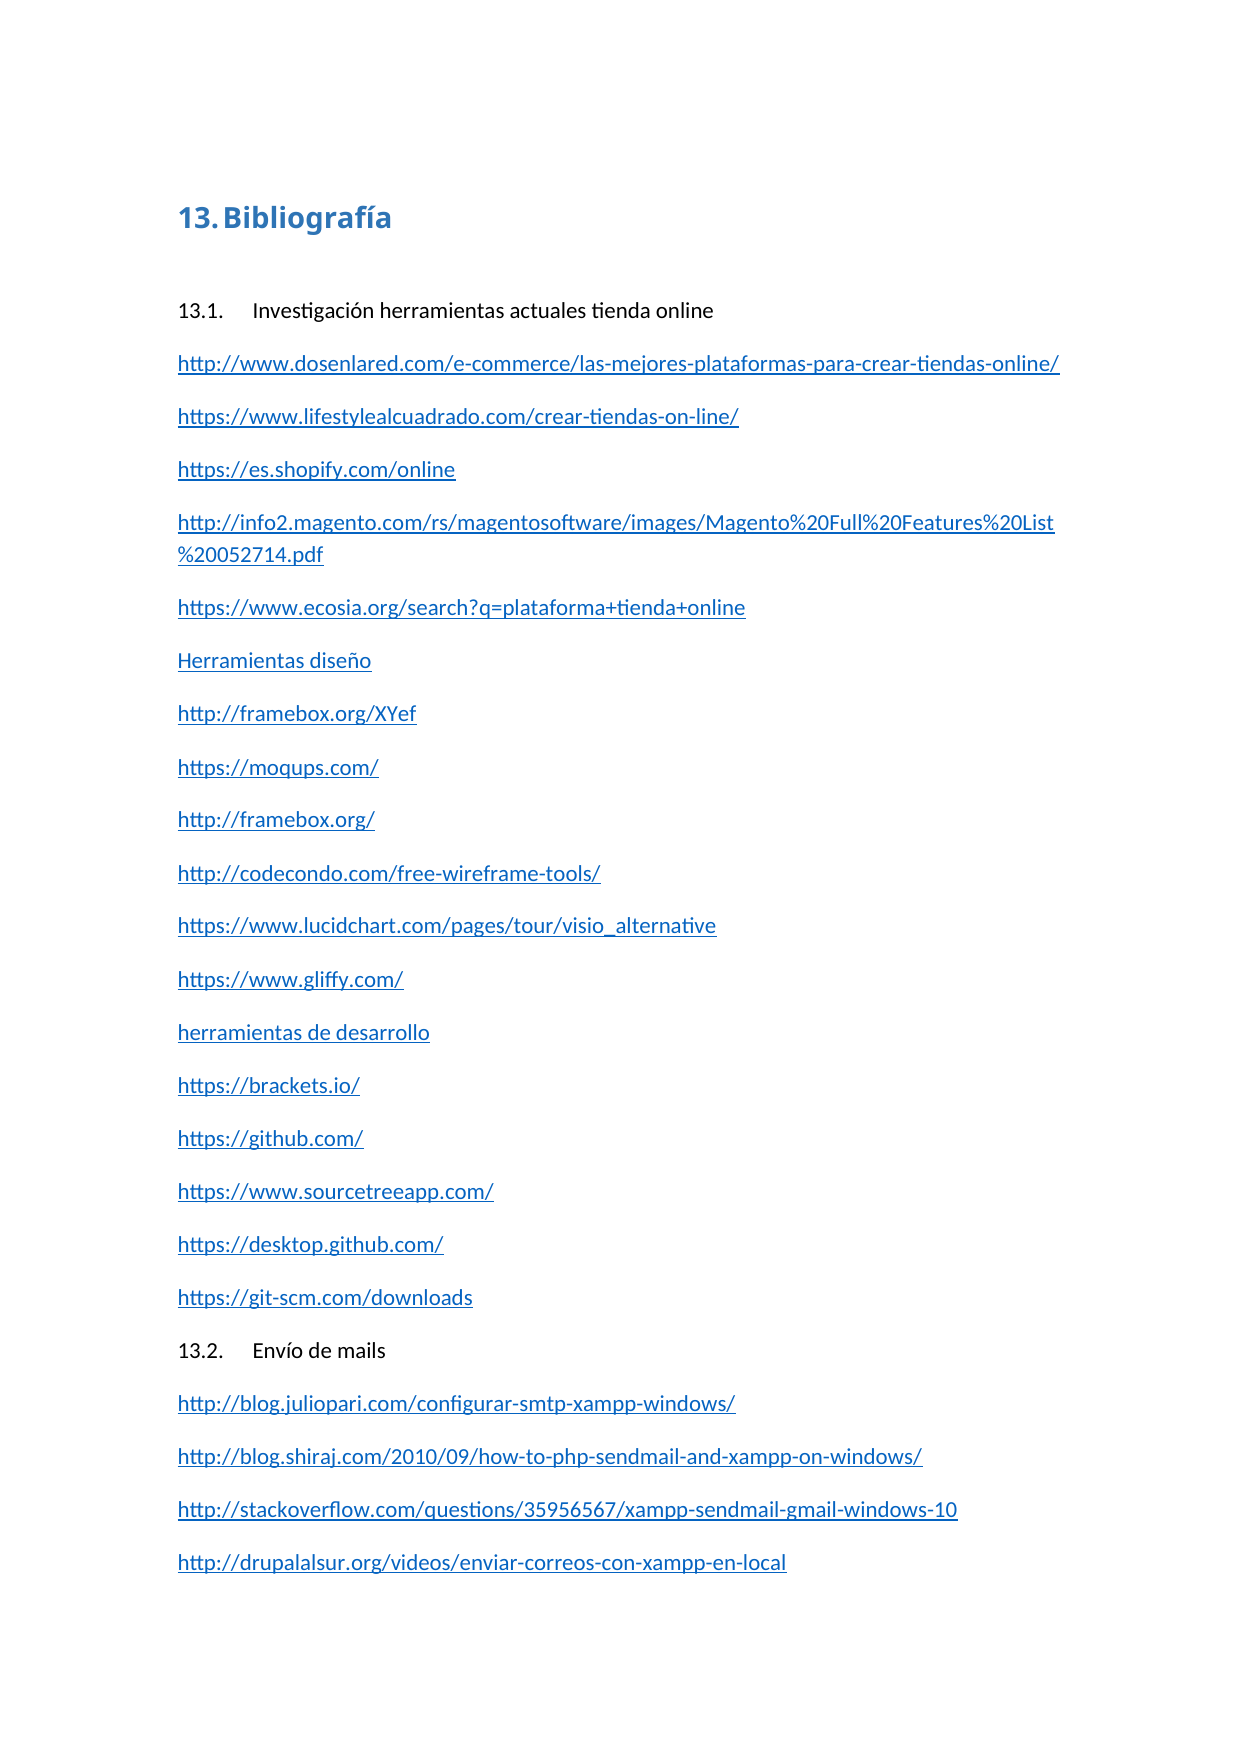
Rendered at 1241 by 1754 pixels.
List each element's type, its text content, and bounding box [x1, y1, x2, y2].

text https://git-scm.com/downloads [177, 1283, 1063, 1311]
text http://info2.magento.com/rs/magentosoftware/images/Magento%20Full%20Features%20List%20052714.pdf [177, 508, 1063, 568]
text https://www.ecosia.org/search?q=plataforma+tienda+online [177, 593, 1063, 622]
text http://framebox.org/ [177, 806, 1063, 834]
list Investigación herramientas actuales tienda online [177, 296, 1063, 324]
text https://desktop.github.com/ [177, 1230, 1063, 1258]
text http://www.dosenlared.com/e-commerce/las-mejores-plataformas-para-crear-tiendas-online/ [177, 349, 1063, 377]
subtitle Bibliografía [177, 198, 1063, 237]
list Envío de mails [177, 1336, 1063, 1364]
text https://brackets.io/ [177, 1071, 1063, 1099]
text http://framebox.org/XYef [177, 699, 1063, 728]
text https://www.lifestylealcuadrado.com/crear-tiendas-on-line/ [177, 402, 1063, 430]
text https://moqups.com/ [177, 753, 1063, 781]
text http://drupalalsur.org/videos/enviar-correos-con-xampp-en-local [177, 1548, 1063, 1576]
text https://es.shopify.com/online [177, 455, 1063, 483]
text https://www.sourcetreeapp.com/ [177, 1177, 1063, 1205]
text http://blog.shiraj.com/2010/09/how-to-php-sendmail-and-xampp-on-windows/ [177, 1442, 1063, 1470]
text Herramientas diseño [177, 647, 1063, 674]
text https://www.gliffy.com/ [177, 965, 1063, 993]
text http://stackoverflow.com/questions/35956567/xampp-sendmail-gmail-windows-10 [177, 1495, 1063, 1523]
text http://blog.juliopari.com/configurar-smtp-xampp-windows/ [177, 1389, 1063, 1417]
text https://github.com/ [177, 1124, 1063, 1152]
text http://codecondo.com/free-wireframe-tools/ [177, 859, 1063, 887]
text https://www.lucidchart.com/pages/tour/visio_alternative [177, 912, 1063, 940]
text herramientas de desarrollo [177, 1018, 1063, 1046]
